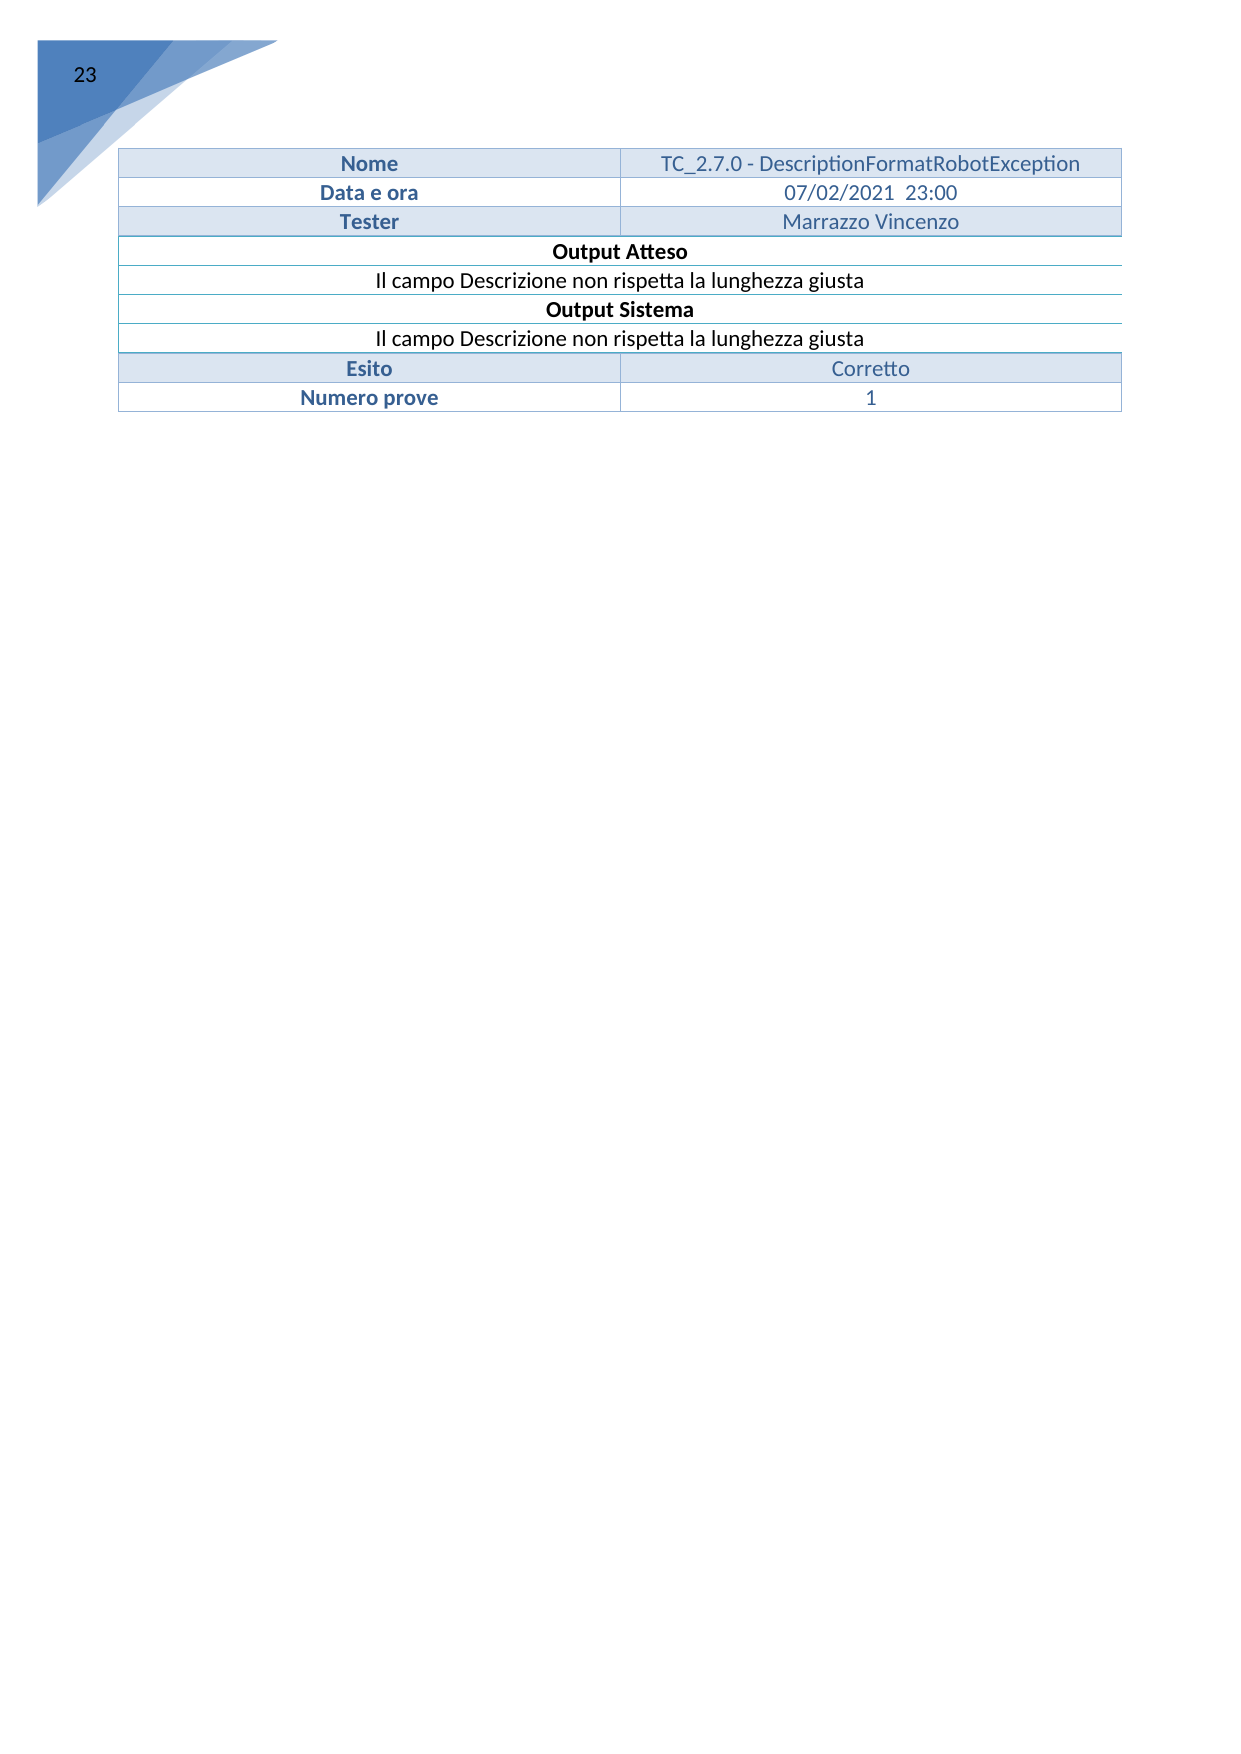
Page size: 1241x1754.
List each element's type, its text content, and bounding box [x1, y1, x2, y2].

table_header TC_2.7.0 - DescriptionFormatRobotException [621, 149, 1121, 177]
picture [37, 40, 279, 209]
table_cell Data e ora [119, 178, 620, 206]
table_cell Il campo Descrizione non rispetta la lunghezza giusta [119, 324, 1122, 352]
table_cell 07/02/2021 23:00 [621, 178, 1121, 206]
table_cell Output Sistema [119, 295, 1122, 323]
table_header Esito [119, 354, 620, 382]
table_header Corretto [621, 354, 1121, 382]
table_header Output Atteso [119, 237, 1122, 265]
table_header Nome [119, 149, 620, 177]
table_cell Marrazzo Vincenzo [621, 207, 1121, 235]
table_cell Il campo Descrizione non rispetta la lunghezza giusta [119, 266, 1122, 294]
table_cell Numero prove [119, 383, 620, 411]
table_cell Tester [119, 207, 620, 235]
table_cell 1 [621, 383, 1121, 411]
